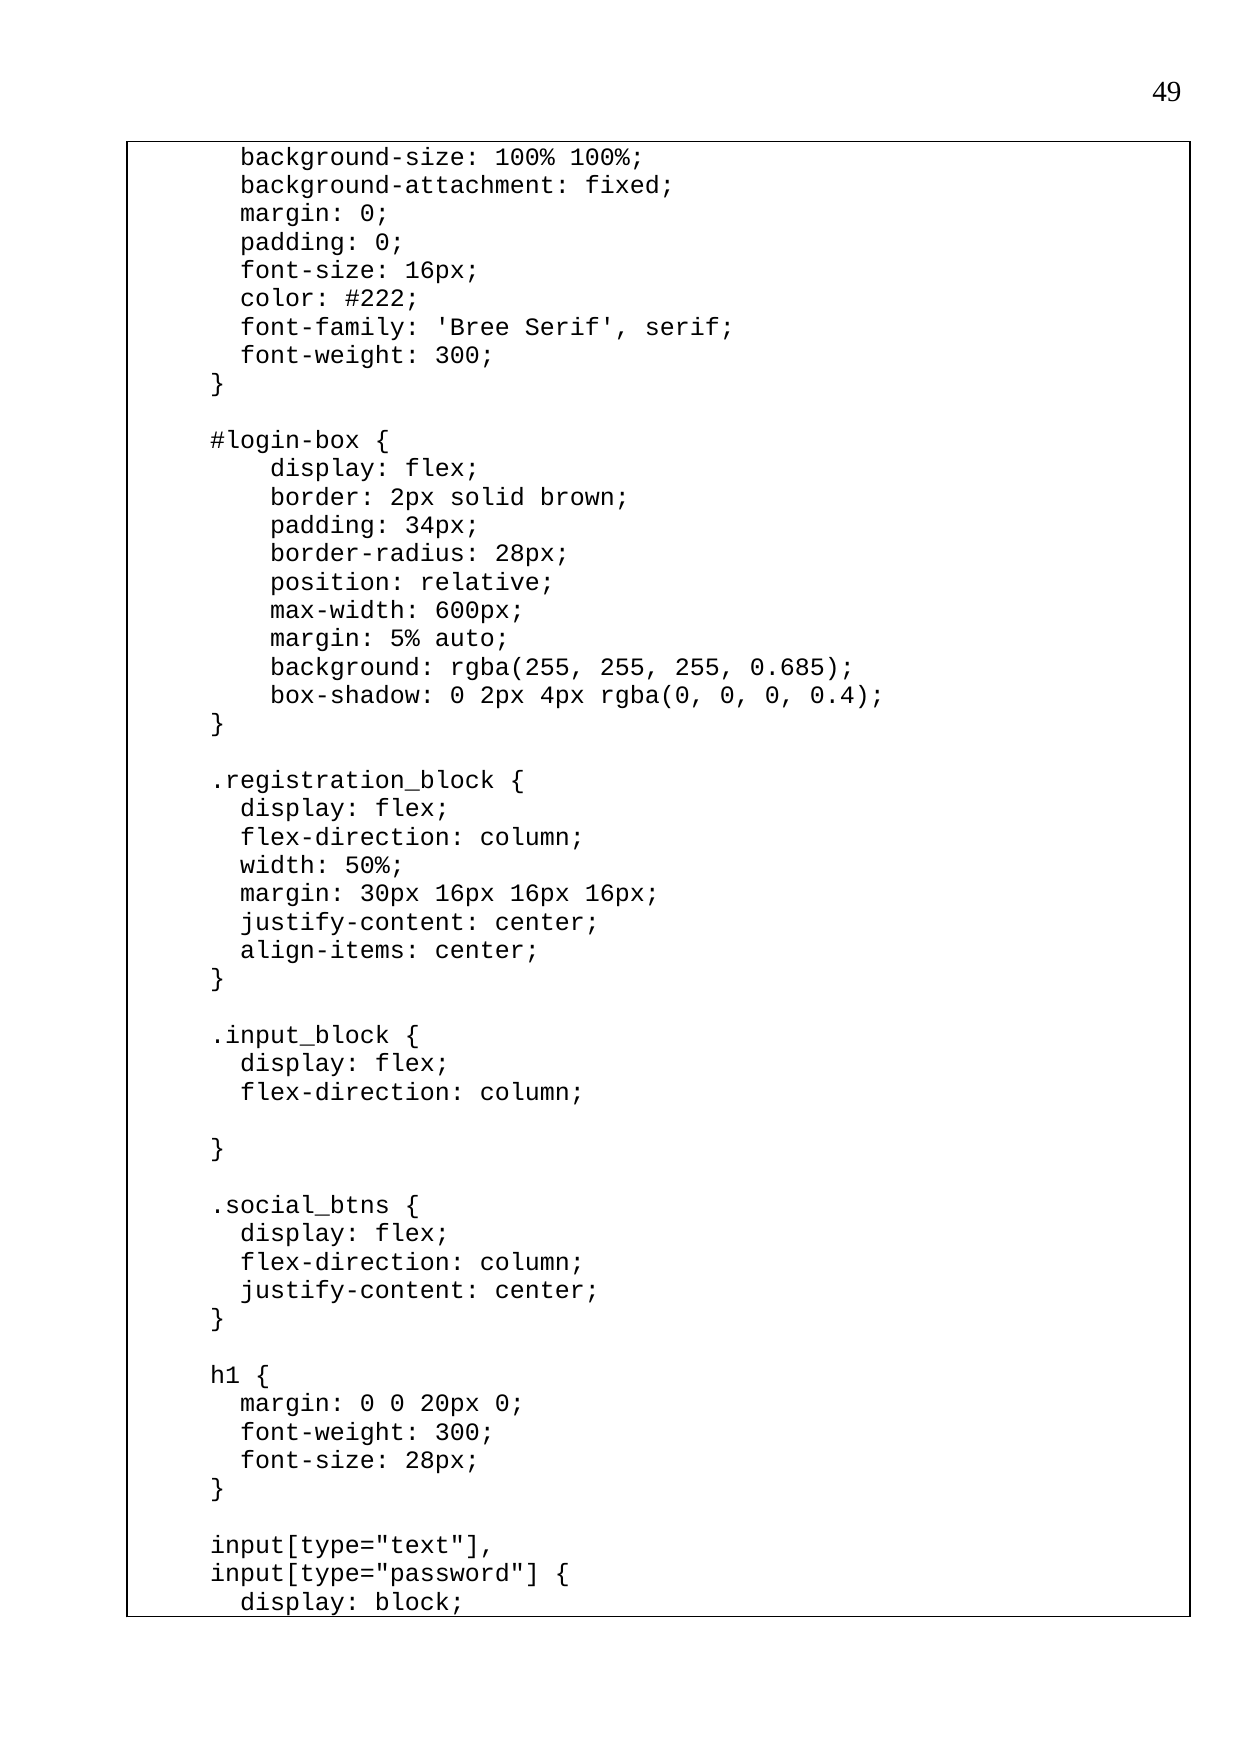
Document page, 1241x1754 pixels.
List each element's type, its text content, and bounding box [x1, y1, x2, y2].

text margin: 30px 16px 16px 16px; [136, 881, 1181, 909]
text padding: 34px; [136, 512, 1181, 541]
text } [136, 966, 1181, 994]
text justify-content: center; [136, 909, 1181, 937]
text .social_btns { [136, 1192, 1181, 1221]
text align-items: center; [136, 937, 1181, 966]
text color: #222; [136, 286, 1181, 314]
text border-radius: 28px; [136, 541, 1181, 569]
text flex-direction: column; [136, 1249, 1181, 1277]
text background-attachment: fixed; [136, 172, 1181, 201]
text } [136, 711, 1181, 739]
text margin: 0; [136, 201, 1181, 229]
text flex-direction: column; [136, 824, 1181, 852]
text display: flex; [136, 796, 1181, 824]
text box-shadow: 0 2px 4px rgba(0, 0, 0, 0.4); [136, 682, 1181, 711]
text display: flex; [136, 1221, 1181, 1249]
text background: rgba(255, 255, 255, 0.685); [136, 654, 1181, 682]
text #login-box { [136, 427, 1181, 456]
text } [136, 371, 1181, 399]
text font-size: 28px; [136, 1447, 1181, 1476]
text flex-direction: column; [136, 1079, 1181, 1107]
text background-size: 100% 100%; [128, 142, 1189, 172]
text margin: 5% auto; [136, 626, 1181, 654]
text padding: 0; [136, 229, 1181, 257]
text } [136, 1306, 1181, 1334]
text margin: 0 0 20px 0; [136, 1391, 1181, 1419]
text display: block; [136, 1589, 1181, 1616]
text display: flex; [136, 456, 1181, 484]
text font-weight: 300; [136, 1419, 1181, 1447]
text font-size: 16px; [136, 257, 1181, 286]
text h1 { [136, 1362, 1181, 1391]
text width: 50%; [136, 852, 1181, 881]
text } [136, 1136, 1181, 1164]
text position: relative; [136, 569, 1181, 597]
text display: flex; [136, 1051, 1181, 1079]
text border: 2px solid brown; [136, 484, 1181, 512]
text } [136, 1476, 1181, 1504]
text .input_block { [136, 1022, 1181, 1051]
text input[type="text"], [136, 1532, 1181, 1561]
text justify-content: center; [136, 1277, 1181, 1306]
text font-weight: 300; [136, 342, 1181, 371]
text font-family: 'Bree Serif', serif; [136, 314, 1181, 342]
text .registration_block { [136, 767, 1181, 796]
text input[type="password"] { [136, 1561, 1181, 1589]
text max-width: 600px; [136, 597, 1181, 626]
